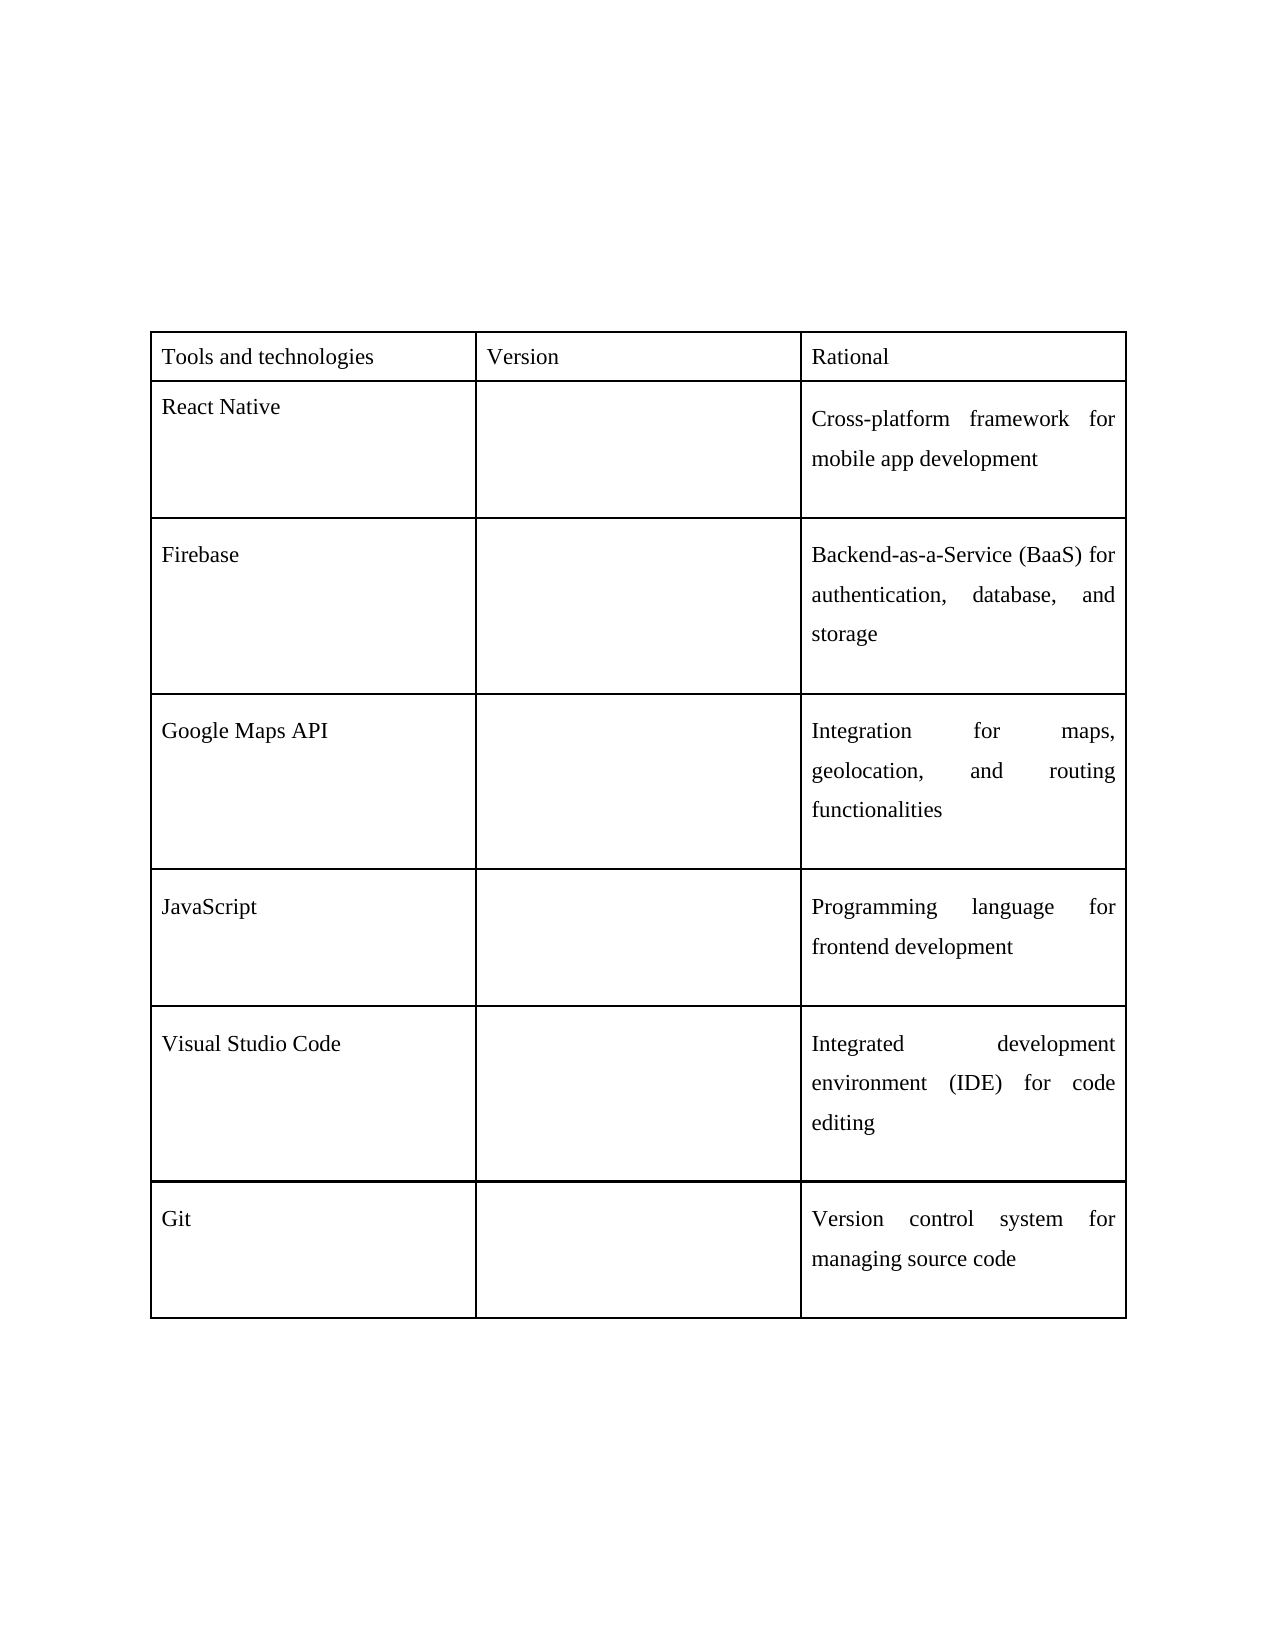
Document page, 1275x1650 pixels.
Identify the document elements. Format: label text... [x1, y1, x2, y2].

table_cell Backend-as-a-Service (BaaS) for authentication, database, and storage [802, 519, 1125, 692]
table_cell React Native [152, 382, 475, 517]
table_cell Integration for maps, geolocation, and routing functionalities [802, 695, 1125, 868]
table_cell Programming language for frontend development [802, 870, 1125, 1004]
table_cell [477, 870, 800, 1004]
table_cell [477, 382, 800, 517]
table_cell JavaScript [152, 870, 475, 1004]
table_cell Visual Studio Code [152, 1007, 475, 1180]
table_header Tools and technologies [152, 333, 475, 380]
table_cell [477, 1007, 800, 1180]
table_cell Version control system for managing source code [802, 1183, 1125, 1317]
table_cell Git [152, 1183, 475, 1317]
table_cell Firebase [152, 519, 475, 692]
table_cell [477, 695, 800, 868]
table_cell Google Maps API [152, 695, 475, 868]
table_header Version [477, 333, 800, 380]
table_cell [477, 519, 800, 692]
table_header Rational [802, 333, 1125, 380]
table_cell Cross-platform framework for mobile app development [802, 382, 1125, 517]
table_cell Integrated development environment (IDE) for code editing [802, 1007, 1125, 1180]
table_cell [477, 1183, 800, 1317]
